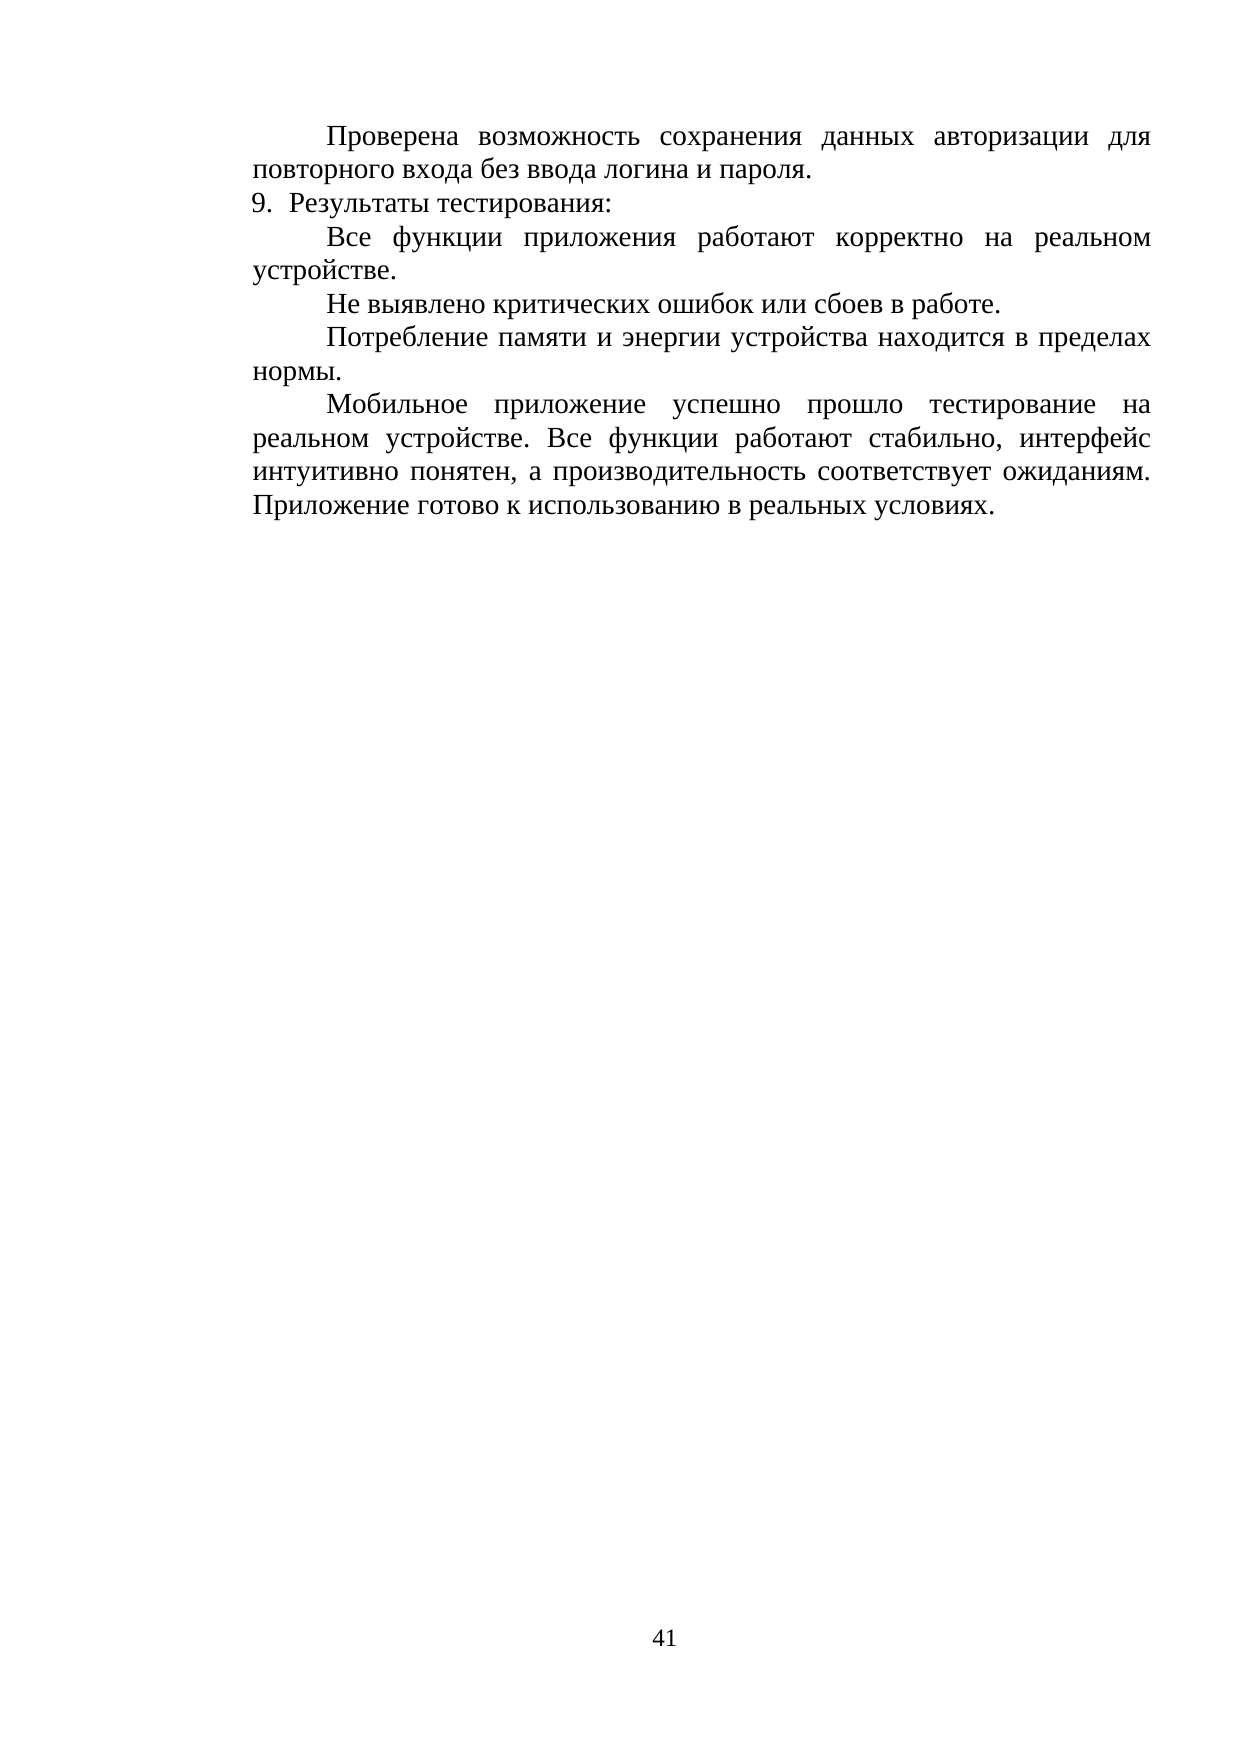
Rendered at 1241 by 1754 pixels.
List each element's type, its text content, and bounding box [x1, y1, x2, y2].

text Не выявлено критических ошибок или сбоев в работе. [252, 286, 1152, 319]
text Проверена возможность сохранения данных авторизации для повторного входа без ввода логина и пароля. [252, 118, 1152, 185]
text Все функции приложения работают корректно на реальном устройстве. [252, 219, 1152, 286]
text Мобильное приложение успешно прошло тестирование на реальном устройстве. Все функции работают стабильно, интерфейс интуитивно понятен, а производительность соответствует ожиданиям. Приложение готово к использованию в реальных условиях. [252, 386, 1152, 521]
text Потребление памяти и энергии устройства находится в пределах нормы. [252, 319, 1152, 386]
list Результаты тестирования: [251, 185, 1152, 219]
